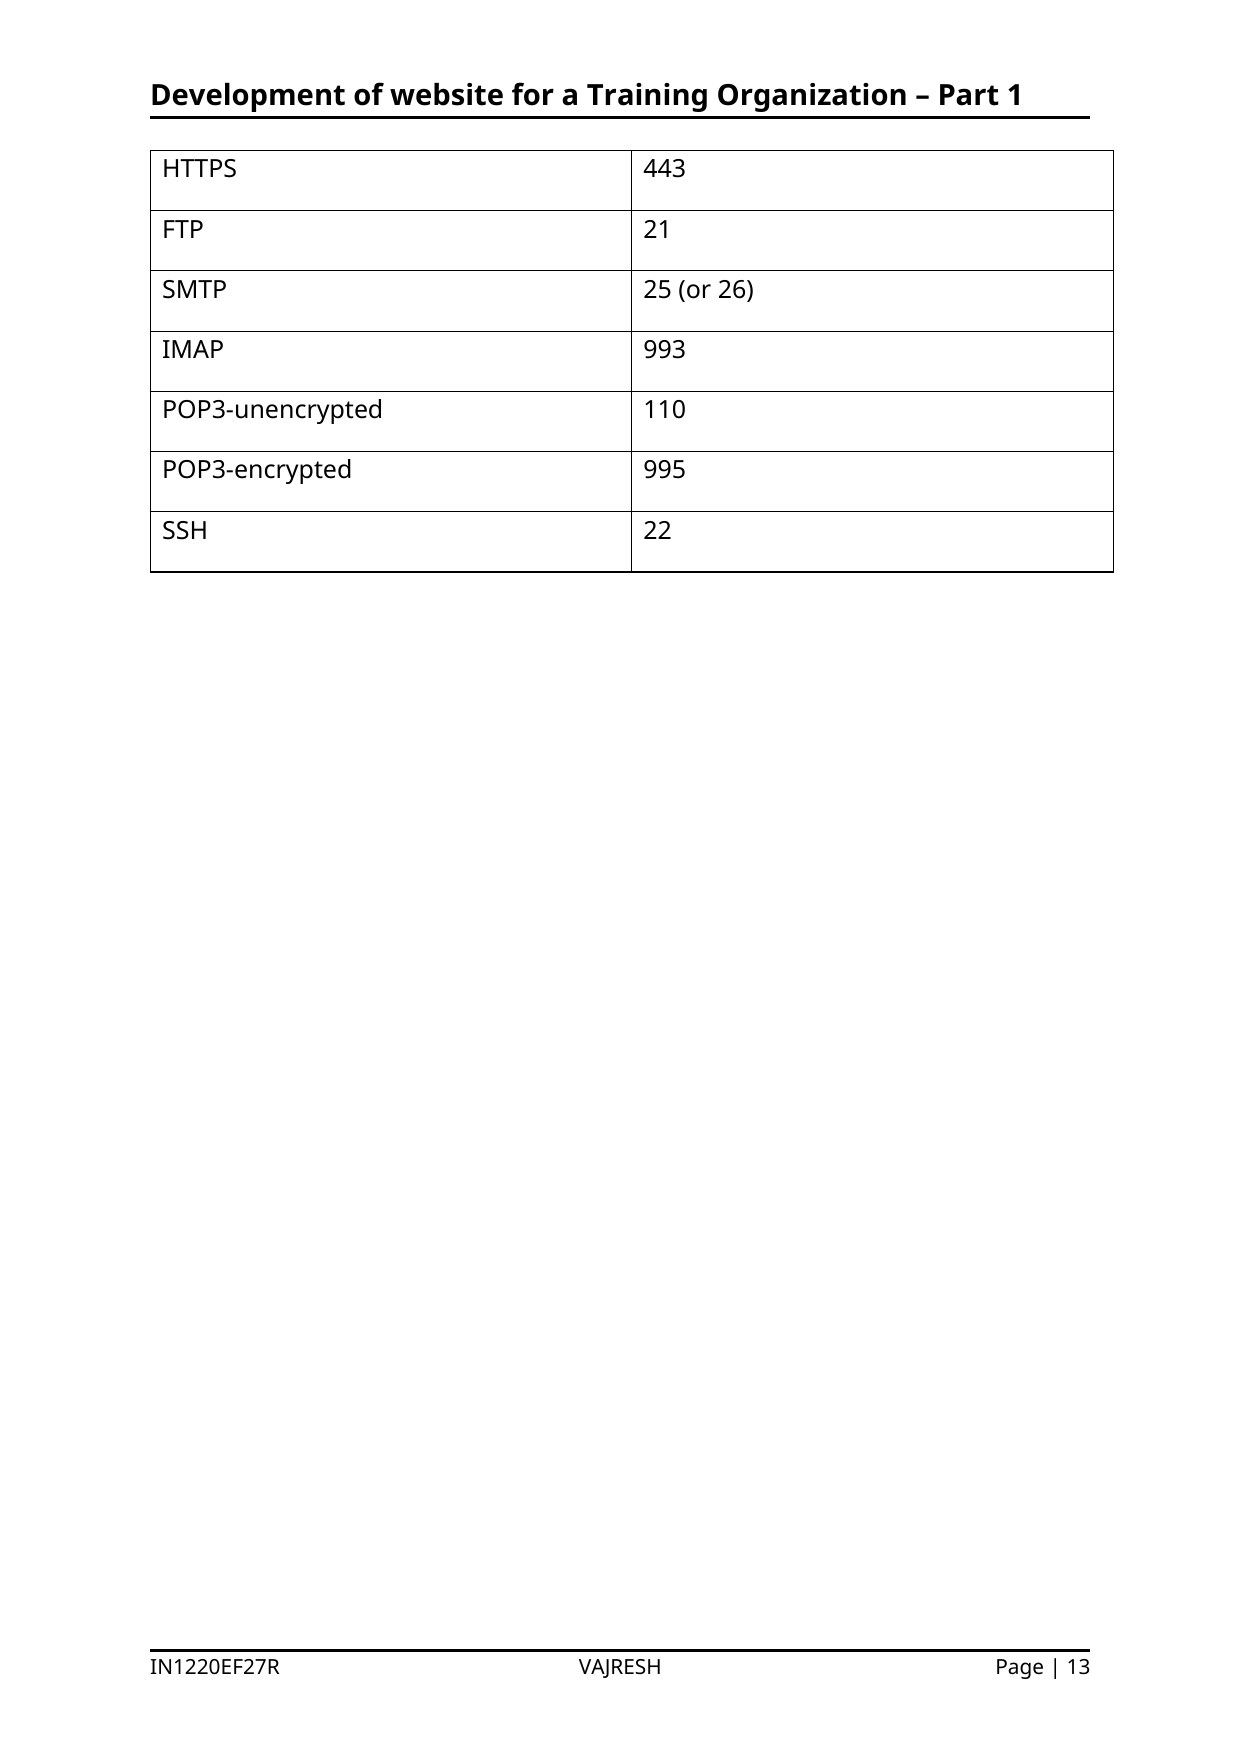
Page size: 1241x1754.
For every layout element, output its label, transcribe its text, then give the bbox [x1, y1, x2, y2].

table_cell SSH [151, 512, 631, 571]
table_cell POP3-unencrypted [151, 392, 631, 451]
table_cell IMAP [151, 332, 631, 391]
table_cell 21 [632, 211, 1113, 270]
table_cell 25 (or 26) [632, 271, 1113, 331]
table_cell FTP [151, 211, 631, 270]
table_cell HTTPS [151, 151, 631, 210]
table_cell SMTP [151, 271, 631, 331]
table_cell 110 [632, 392, 1113, 451]
table_cell POP3-encrypted [151, 452, 631, 511]
table_cell 995 [632, 452, 1113, 511]
table_cell 22 [632, 512, 1113, 571]
table_cell 443 [632, 151, 1113, 210]
table_cell 993 [632, 332, 1113, 391]
